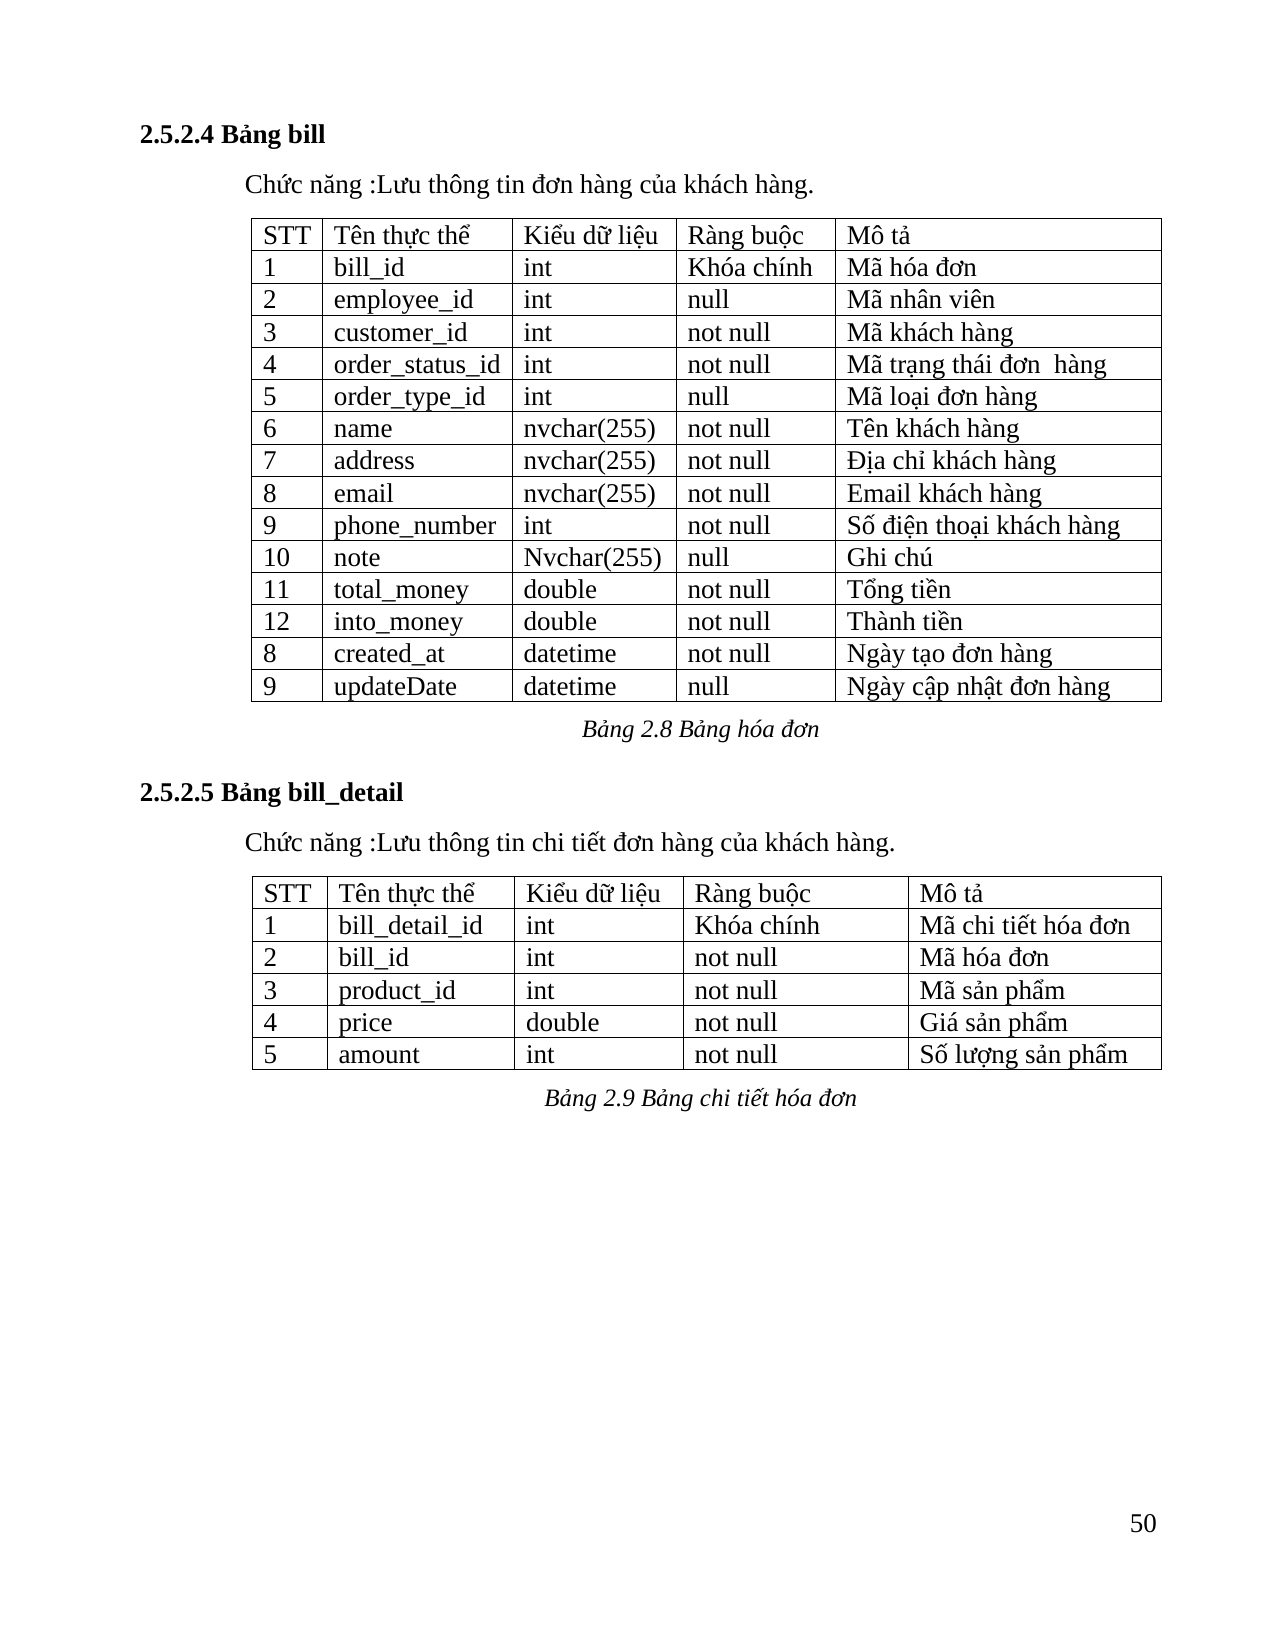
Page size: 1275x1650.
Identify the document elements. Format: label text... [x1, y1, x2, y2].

table_cell not null [677, 348, 835, 379]
text Bảng 2.9 Bảng chi tiết hóa đơn [244, 1083, 1156, 1112]
table_cell Mã khách hàng [836, 316, 1161, 347]
table_cell Khóa chính [677, 251, 835, 282]
table_cell total_money [323, 573, 512, 604]
table_header Kiểu dữ liệu [513, 219, 676, 250]
table_cell Số điện thoại khách hàng [836, 509, 1161, 540]
table_cell Giá sản phẩm [909, 1006, 1161, 1037]
table_cell Mã hóa đơn [909, 942, 1161, 973]
table_cell Mã trạng thái đơn hàng [836, 348, 1161, 379]
table_cell nvchar(255) [513, 412, 676, 443]
table_header Ràng buộc [684, 877, 908, 908]
table_cell 8 [252, 638, 322, 669]
table_header Ràng buộc [677, 219, 835, 250]
table_cell nvchar(255) [513, 445, 676, 476]
table_cell bill_id [323, 251, 512, 282]
table_cell int [515, 1038, 683, 1069]
table_cell int [513, 316, 676, 347]
table_cell not null [684, 974, 908, 1005]
table_header STT [252, 219, 322, 250]
table_cell int [515, 974, 683, 1005]
table_cell order_status_id [323, 348, 512, 379]
table_cell Ngày tạo đơn hàng [836, 638, 1161, 669]
table_cell not null [677, 445, 835, 476]
table_cell int [515, 909, 683, 941]
table_cell double [513, 573, 676, 604]
table_cell 4 [252, 348, 322, 379]
text Bảng 2.8 Bảng hóa đơn [244, 714, 1156, 743]
table_cell int [513, 380, 676, 411]
table_cell bill_id [328, 942, 514, 973]
table_cell int [513, 348, 676, 379]
table_header Kiểu dữ liệu [515, 877, 683, 908]
table_cell null [677, 284, 835, 315]
table_cell bill_detail_id [328, 909, 514, 941]
table_header Tên thực thể [328, 877, 514, 908]
table_cell note [323, 541, 512, 572]
table_cell 5 [252, 380, 322, 411]
table_cell customer_id [323, 316, 512, 347]
table_cell not null [677, 509, 835, 540]
table_cell int [513, 251, 676, 282]
table_cell Khóa chính [684, 909, 908, 941]
table_cell Mã loại đơn hàng [836, 380, 1161, 411]
table_cell 1 [252, 251, 322, 282]
table_cell Mã hóa đơn [836, 251, 1161, 282]
table_cell not null [684, 942, 908, 973]
table_cell name [323, 412, 512, 443]
table_cell 7 [252, 445, 322, 476]
table_cell datetime [513, 670, 676, 701]
table_cell 4 [253, 1006, 327, 1037]
table_cell int [513, 284, 676, 315]
table_cell 2 [253, 942, 327, 973]
table_cell not null [677, 605, 835, 637]
table_cell Thành tiền [836, 605, 1161, 637]
table_cell 2 [252, 284, 322, 315]
table_cell Ghi chú [836, 541, 1161, 572]
table_cell Mã sản phẩm [909, 974, 1161, 1005]
table_header Mô tả [909, 877, 1161, 908]
table_cell amount [328, 1038, 514, 1069]
table_cell Mã chi tiết hóa đơn [909, 909, 1161, 941]
table_cell not null [684, 1006, 908, 1037]
table_cell Tổng tiền [836, 573, 1161, 604]
table_cell email [323, 477, 512, 508]
table_cell null [677, 380, 835, 411]
table_cell employee_id [323, 284, 512, 315]
table_cell order_type_id [323, 380, 512, 411]
table_cell 3 [253, 974, 327, 1005]
table_cell 6 [252, 412, 322, 443]
table_cell not null [677, 412, 835, 443]
table_cell address [323, 445, 512, 476]
table_cell Số lượng sản phẩm [909, 1038, 1161, 1069]
table_cell not null [677, 638, 835, 669]
table_cell null [677, 541, 835, 572]
table_cell int [515, 942, 683, 973]
table_cell double [513, 605, 676, 637]
table_cell 5 [253, 1038, 327, 1069]
table_cell Ngày cập nhật đơn hàng [836, 670, 1161, 701]
table_cell phone_number [323, 509, 512, 540]
table_cell 1 [253, 909, 327, 941]
table_cell updateDate [323, 670, 512, 701]
table_cell 8 [252, 477, 322, 508]
table_cell Tên khách hàng [836, 412, 1161, 443]
table_cell 9 [252, 670, 322, 701]
subtitle Bảng bill [139, 118, 1156, 150]
table_cell 11 [252, 573, 322, 604]
subtitle Bảng bill_detail [139, 777, 1156, 808]
table_cell Địa chỉ khách hàng [836, 445, 1161, 476]
table_cell nvchar(255) [513, 477, 676, 508]
text Chức năng :Lưu thông tin đơn hàng của khách hàng. [244, 168, 1156, 199]
table_cell created_at [323, 638, 512, 669]
table_cell not null [677, 316, 835, 347]
table_header Tên thực thể [323, 219, 512, 250]
table_cell Email khách hàng [836, 477, 1161, 508]
table_cell datetime [513, 638, 676, 669]
table_cell int [513, 509, 676, 540]
table_cell 10 [252, 541, 322, 572]
table_cell not null [684, 1038, 908, 1069]
table_header STT [253, 877, 327, 908]
table_cell into_money [323, 605, 512, 637]
table_cell not null [677, 477, 835, 508]
table_header Mô tả [836, 219, 1161, 250]
table_cell not null [677, 573, 835, 604]
table_cell 9 [252, 509, 322, 540]
table_cell 3 [252, 316, 322, 347]
table_cell Mã nhân viên [836, 284, 1161, 315]
text Chức năng :Lưu thông tin chi tiết đơn hàng của khách hàng. [244, 826, 1156, 857]
table_cell Nvchar(255) [513, 541, 676, 572]
table_cell product_id [328, 974, 514, 1005]
table_cell price [328, 1006, 514, 1037]
table_cell double [515, 1006, 683, 1037]
table_cell null [677, 670, 835, 701]
table_cell 12 [252, 605, 322, 637]
